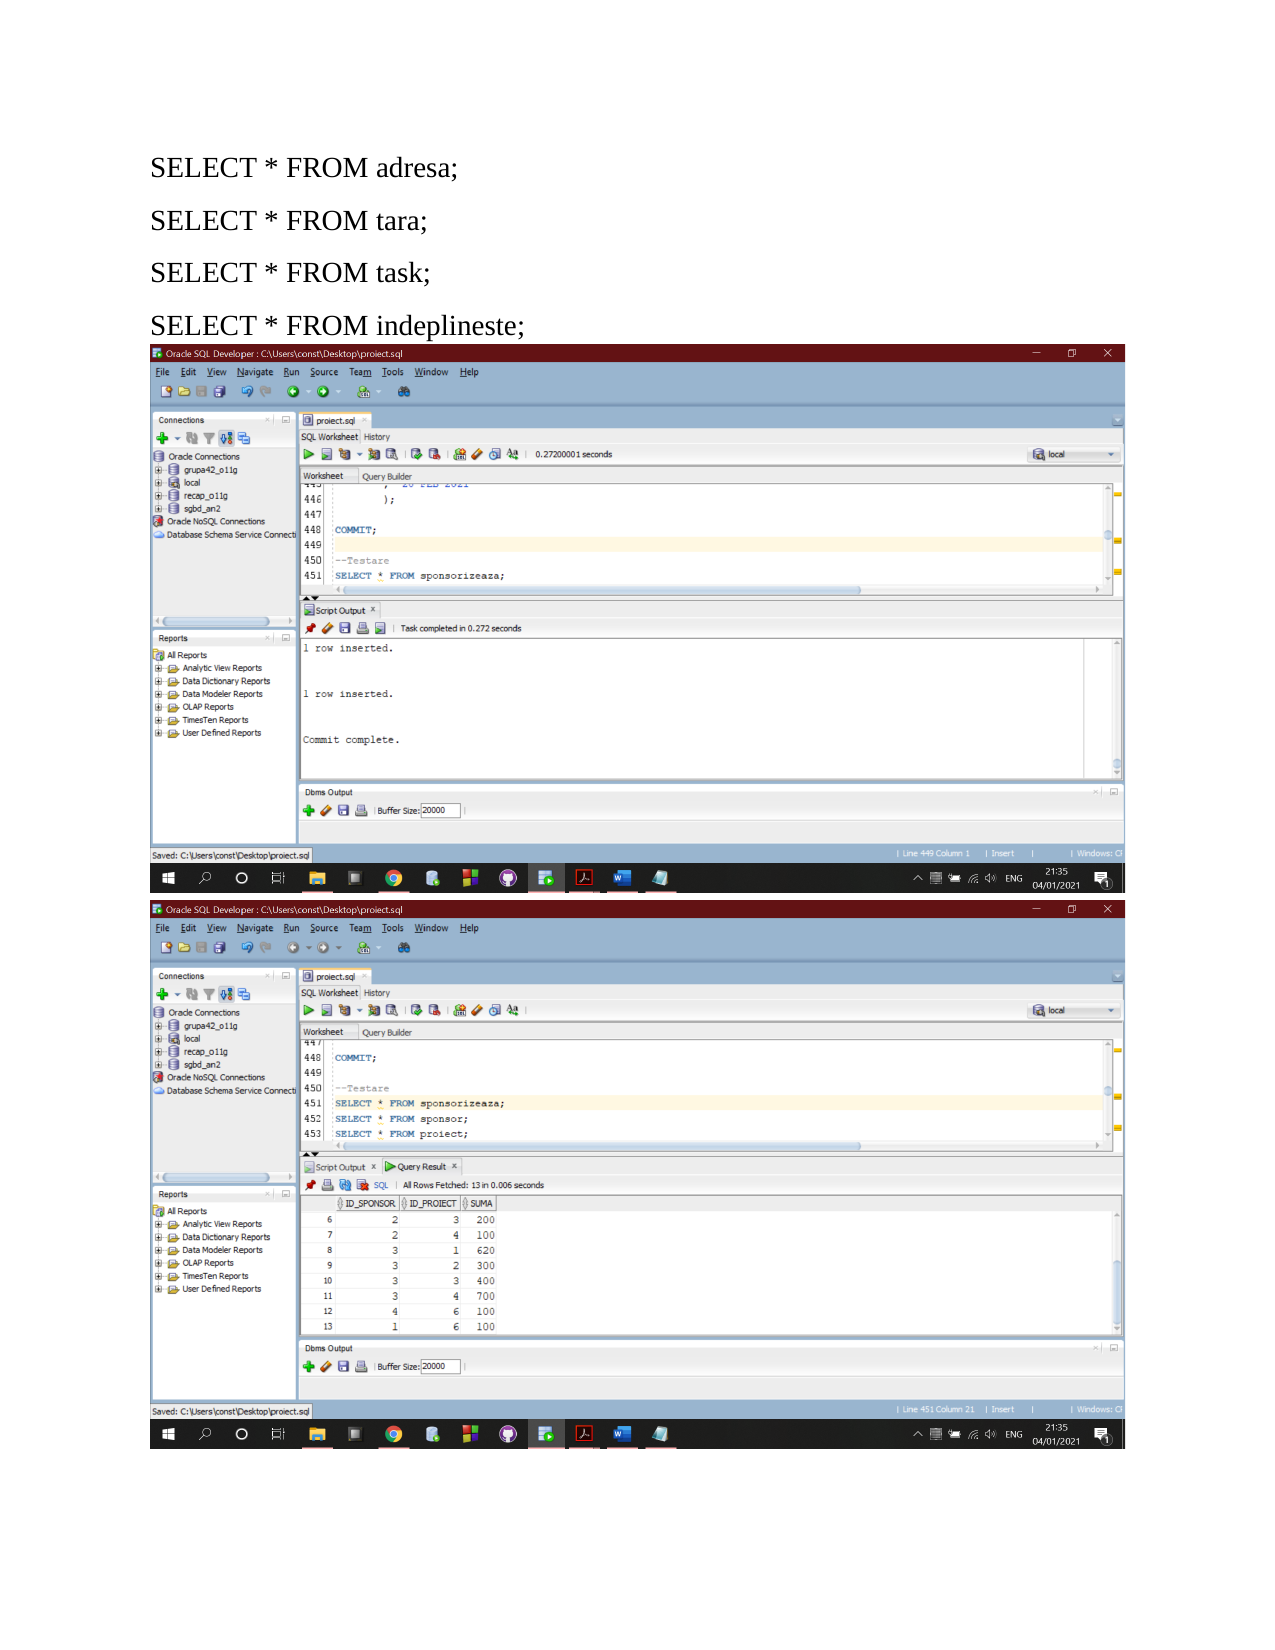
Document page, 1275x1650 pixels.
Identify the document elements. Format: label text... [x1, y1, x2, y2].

text SELECT * FROM indeplineste; [150, 308, 1125, 344]
picture [150, 344, 1125, 893]
text SELECT * FROM adresa; [150, 150, 1125, 183]
text SELECT * FROM tara; [150, 203, 1125, 236]
picture [150, 900, 1125, 1449]
text SELECT * FROM task; [150, 256, 1125, 289]
